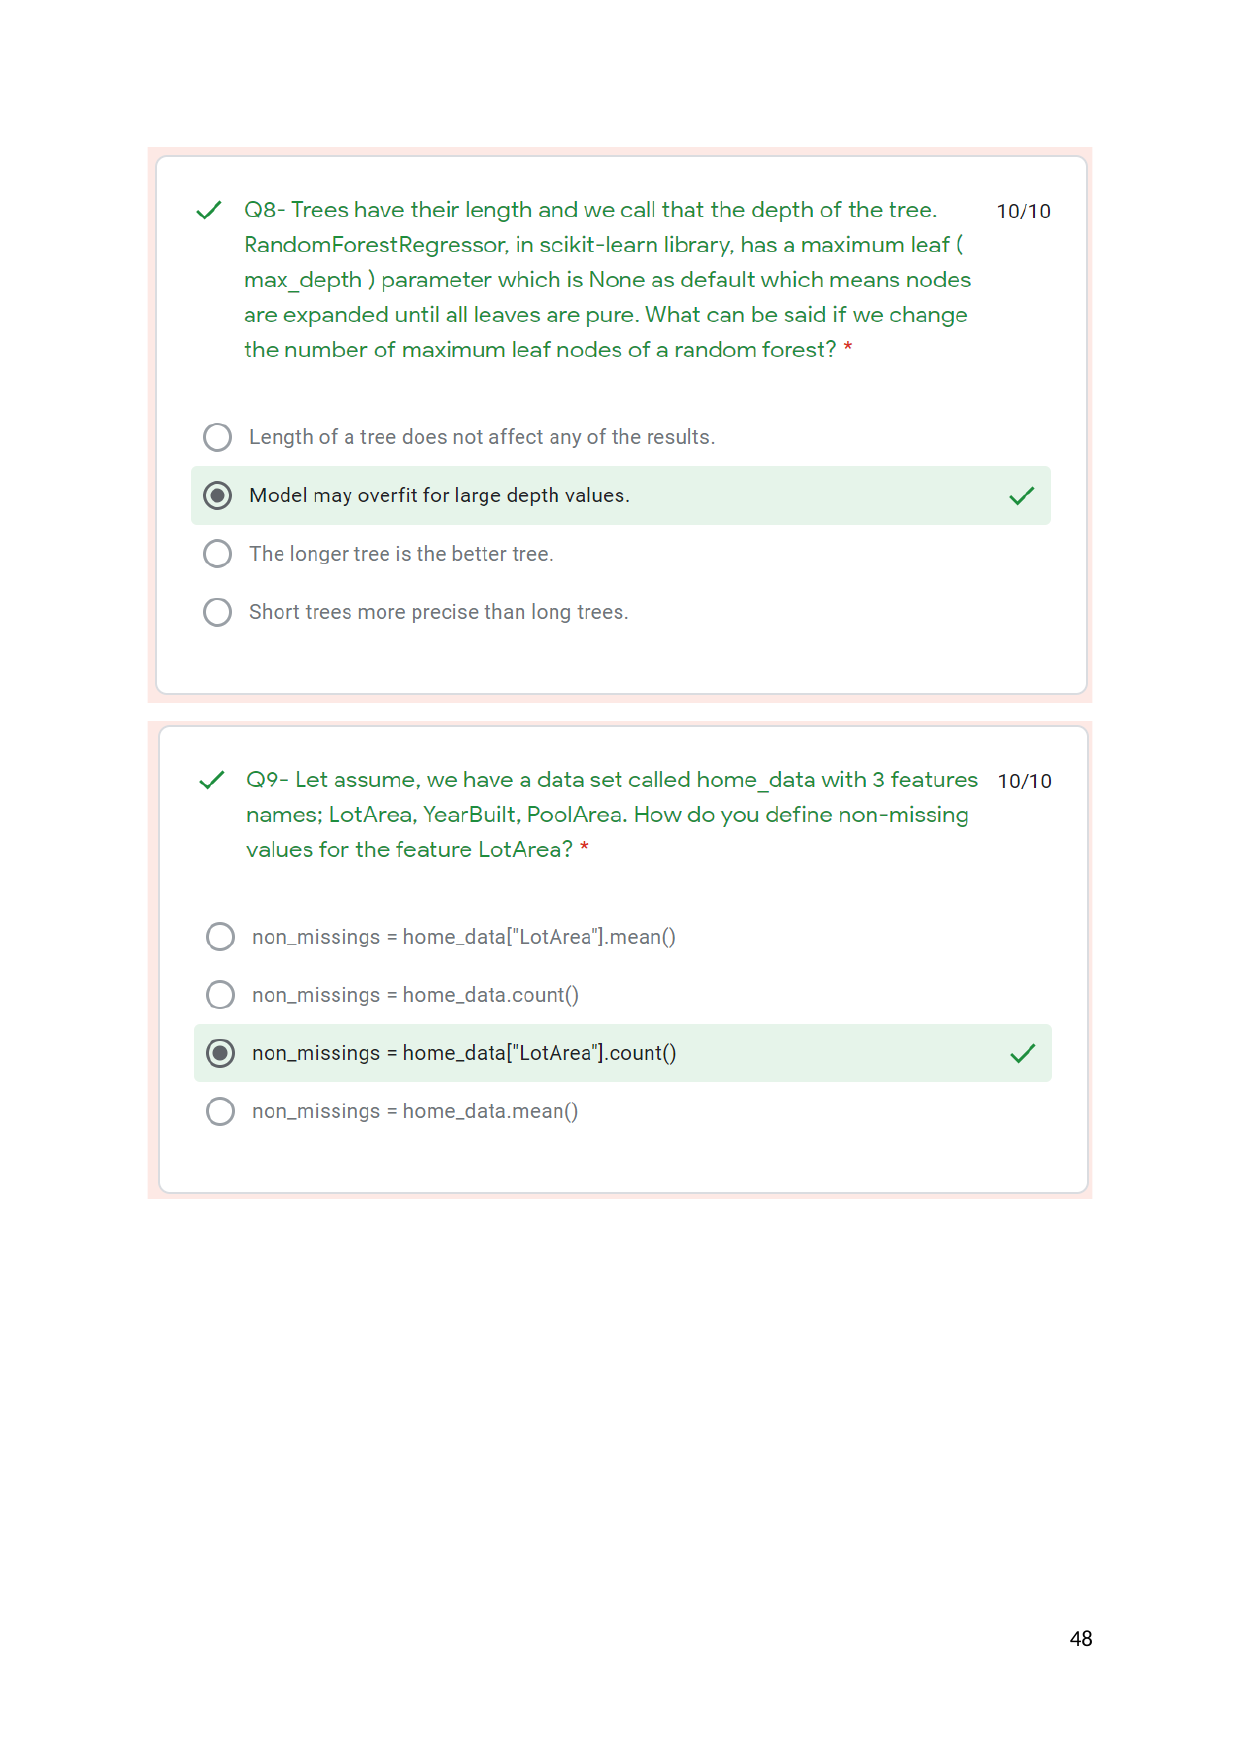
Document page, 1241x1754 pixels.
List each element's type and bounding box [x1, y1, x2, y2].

picture [147, 147, 1093, 703]
picture [147, 721, 1093, 1199]
